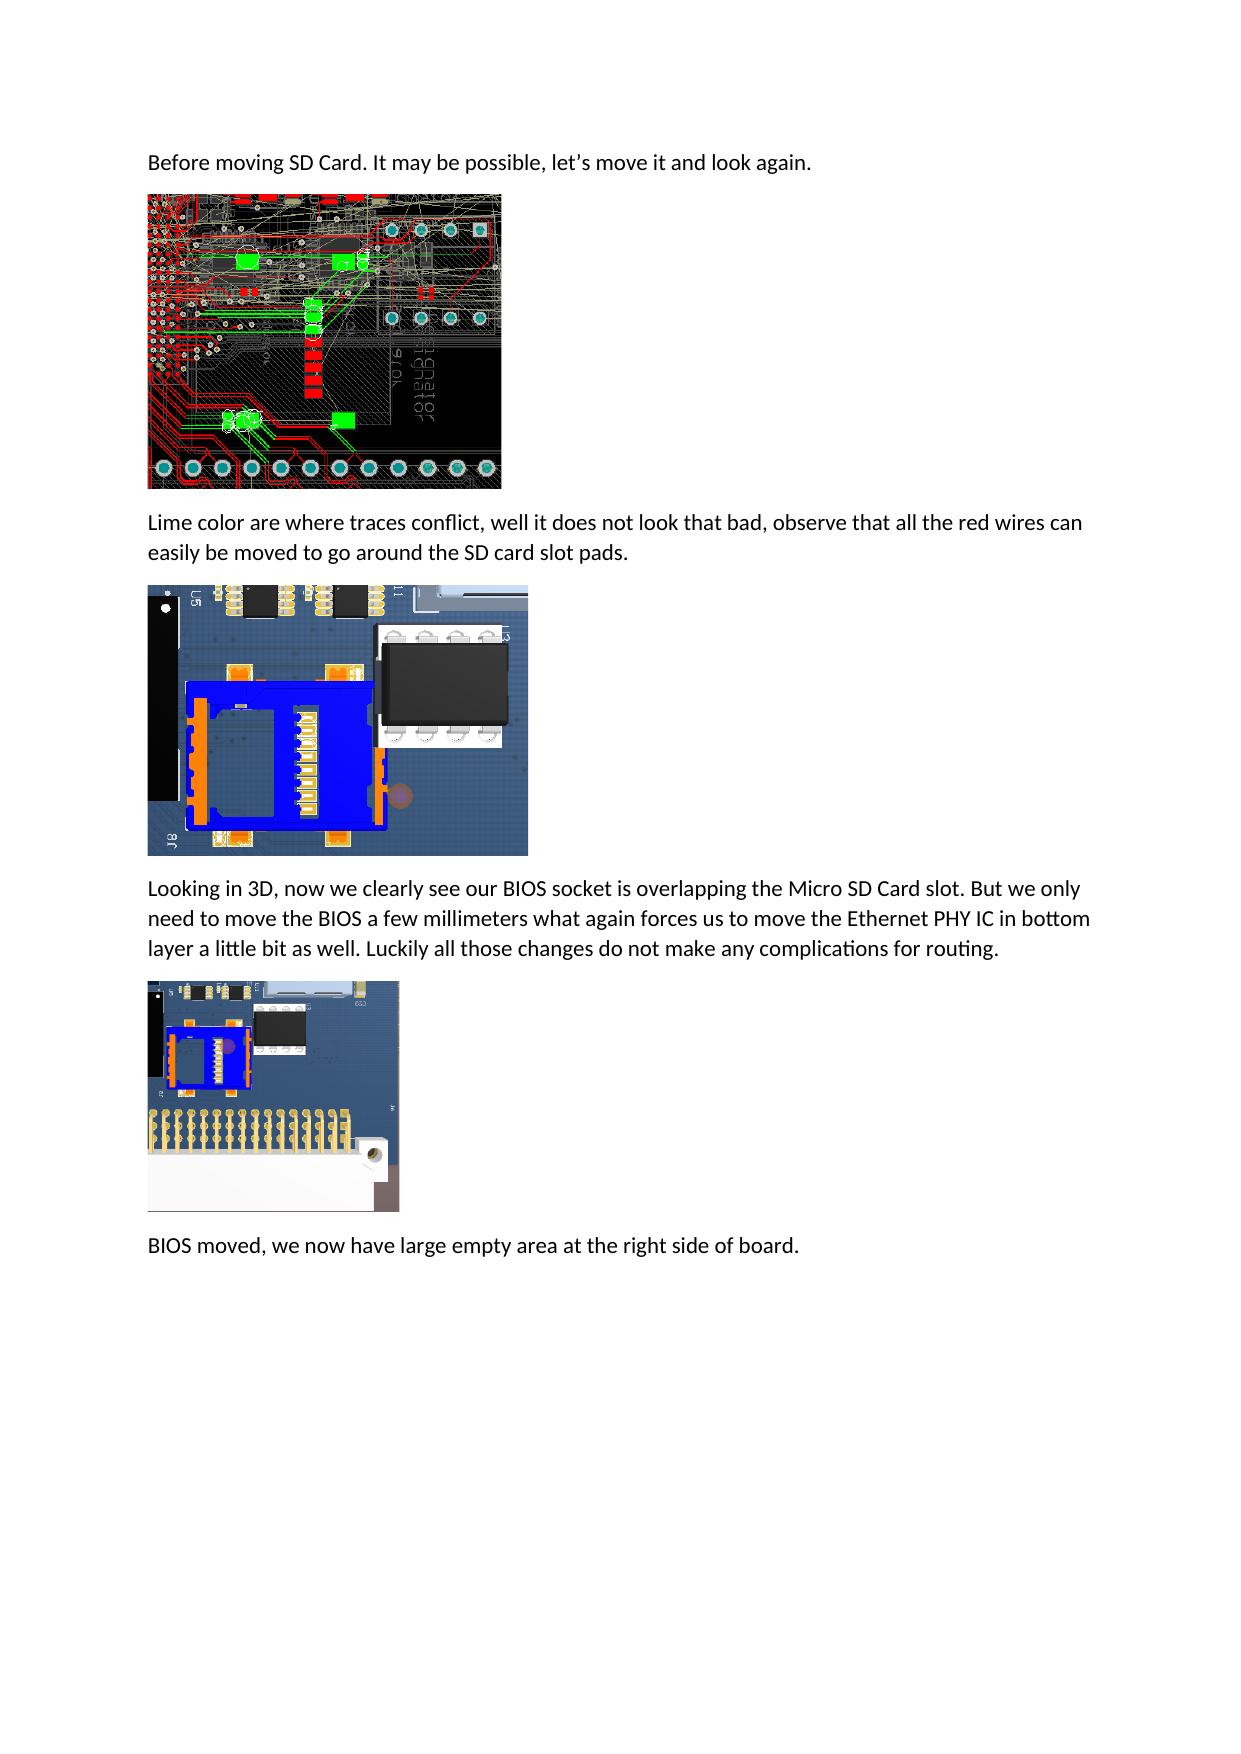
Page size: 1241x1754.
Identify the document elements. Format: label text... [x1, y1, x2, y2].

picture [147, 585, 529, 856]
text Lime color are where traces conflict, well it does not look that bad, observe that all the red wires can easily be moved to go around the SD card slot pads. [148, 508, 1093, 566]
text Looking in 3D, now we clearly see our BIOS socket is overlapping the Micro SD Card slot. But we only need to move the BIOS a few millimeters what again forces us to move the Ethernet PHY IC in bottom layer a little bit as well. Luckily all those changes do not make any complications for routing. [148, 874, 1093, 962]
picture [147, 194, 502, 489]
picture [147, 981, 400, 1212]
text Before moving SD Card. It may be possible, let’s move it and look again. [148, 148, 1093, 176]
text BIOS moved, we now have large empty area at the right side of board. [148, 1231, 1093, 1259]
